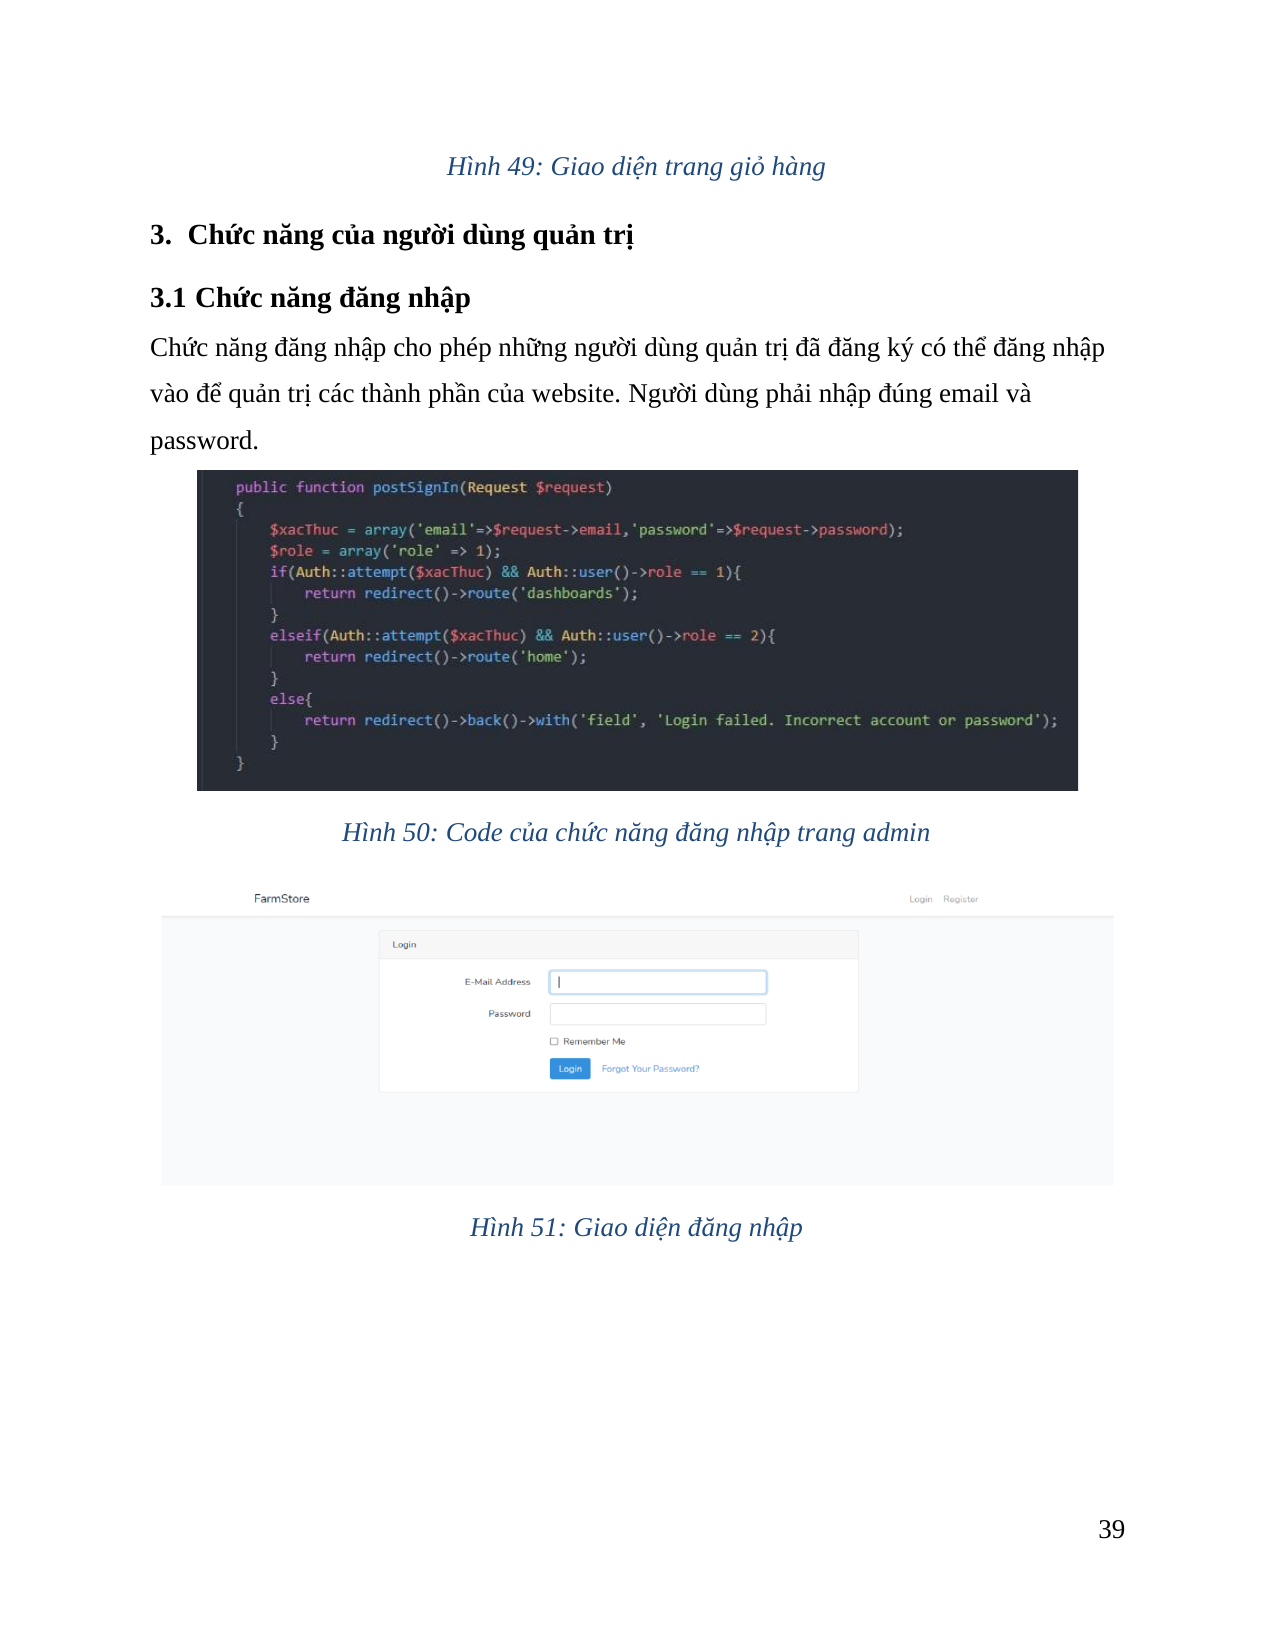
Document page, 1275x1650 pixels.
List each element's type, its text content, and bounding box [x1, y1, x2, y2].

subtitle Chức năng của người dùng quản trị [150, 217, 1125, 251]
text Hình 49: Giao diện trang giỏ hàng [150, 150, 1125, 181]
text Chức năng đăng nhập cho phép những người dùng quản trị đã đăng ký có thể đăng nhập vào để quản trị các thành phần của website. Người dùng phải nhập đúng email và password. [150, 331, 1125, 455]
picture [161, 883, 1114, 1186]
text Hình 50: Code của chức năng đăng nhập trang admin [150, 816, 1125, 847]
picture [197, 470, 1079, 791]
text Hình 51: Giao diện đăng nhập [150, 1211, 1125, 1242]
subtitle Chức năng đăng nhập [150, 280, 1125, 314]
